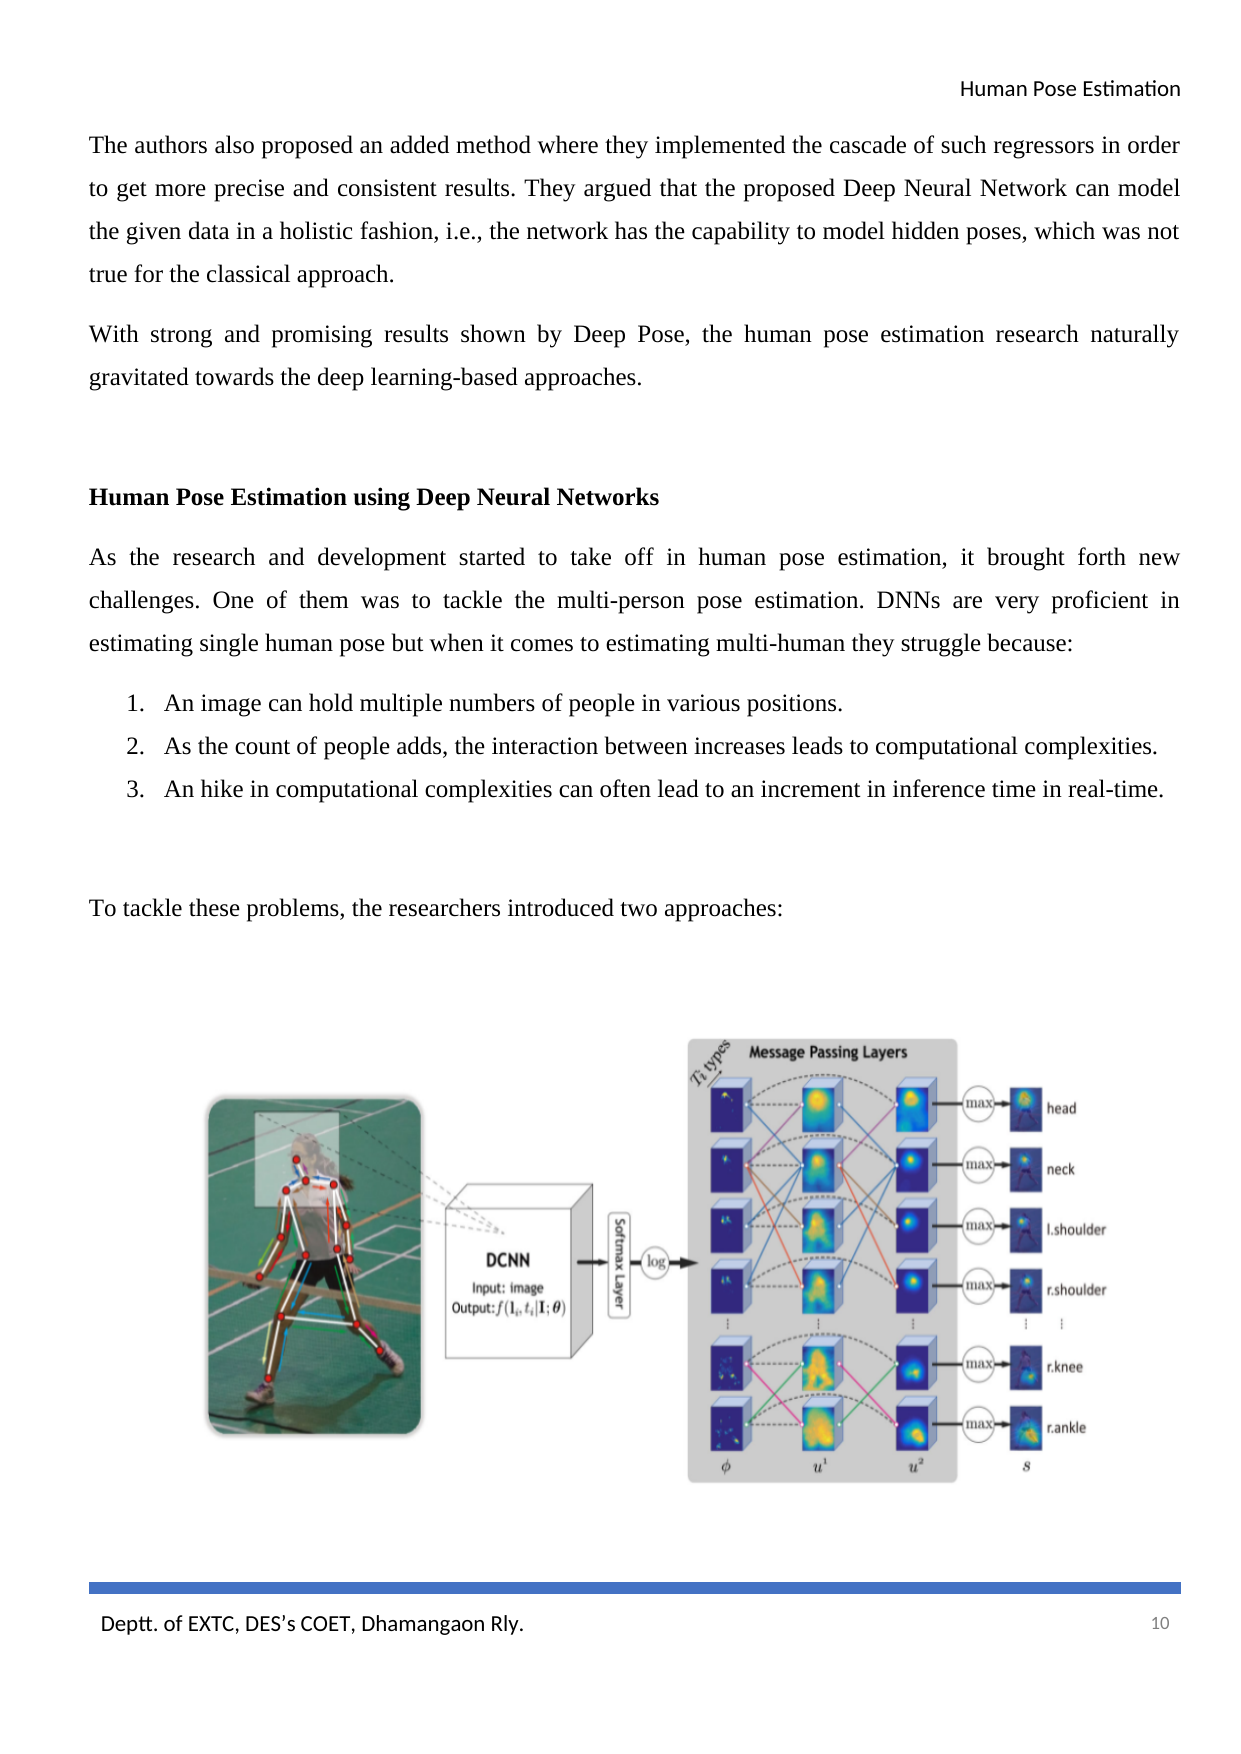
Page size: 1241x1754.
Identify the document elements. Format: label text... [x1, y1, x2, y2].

text To tackle these problems, the researchers introduced two approaches: [89, 893, 1181, 922]
picture [88, 1013, 1179, 1528]
text With strong and promising results shown by Deep Pose, the human pose estimation research naturally gravitated towards the deep learning-based approaches. [89, 319, 1181, 391]
list An hike in computational complexities can often lead to an increment in inference time in real-time. [126, 774, 1181, 803]
text Human Pose Estimation using Deep Neural Networks [89, 482, 1181, 511]
text The authors also proposed an added method where they implemented the cascade of such regressors in order to get more precise and consistent results. They argued that the proposed Deep Neural Network can model the given data in a holistic fashion, i.e., the network has the capability to model hidden poses, which was not true for the classical approach. [89, 130, 1181, 288]
list As the count of people adds, the interaction between increases leads to computational complexities. [126, 731, 1181, 759]
text As the research and development started to take off in human pose estimation, it brought forth new challenges. One of them was to tackle the multi-person pose estimation. DNNs are very proficient in estimating single human pose but when it comes to estimating multi-human they struggle because: [89, 542, 1181, 657]
list An image can hold multiple numbers of people in various positions. [126, 688, 1181, 716]
